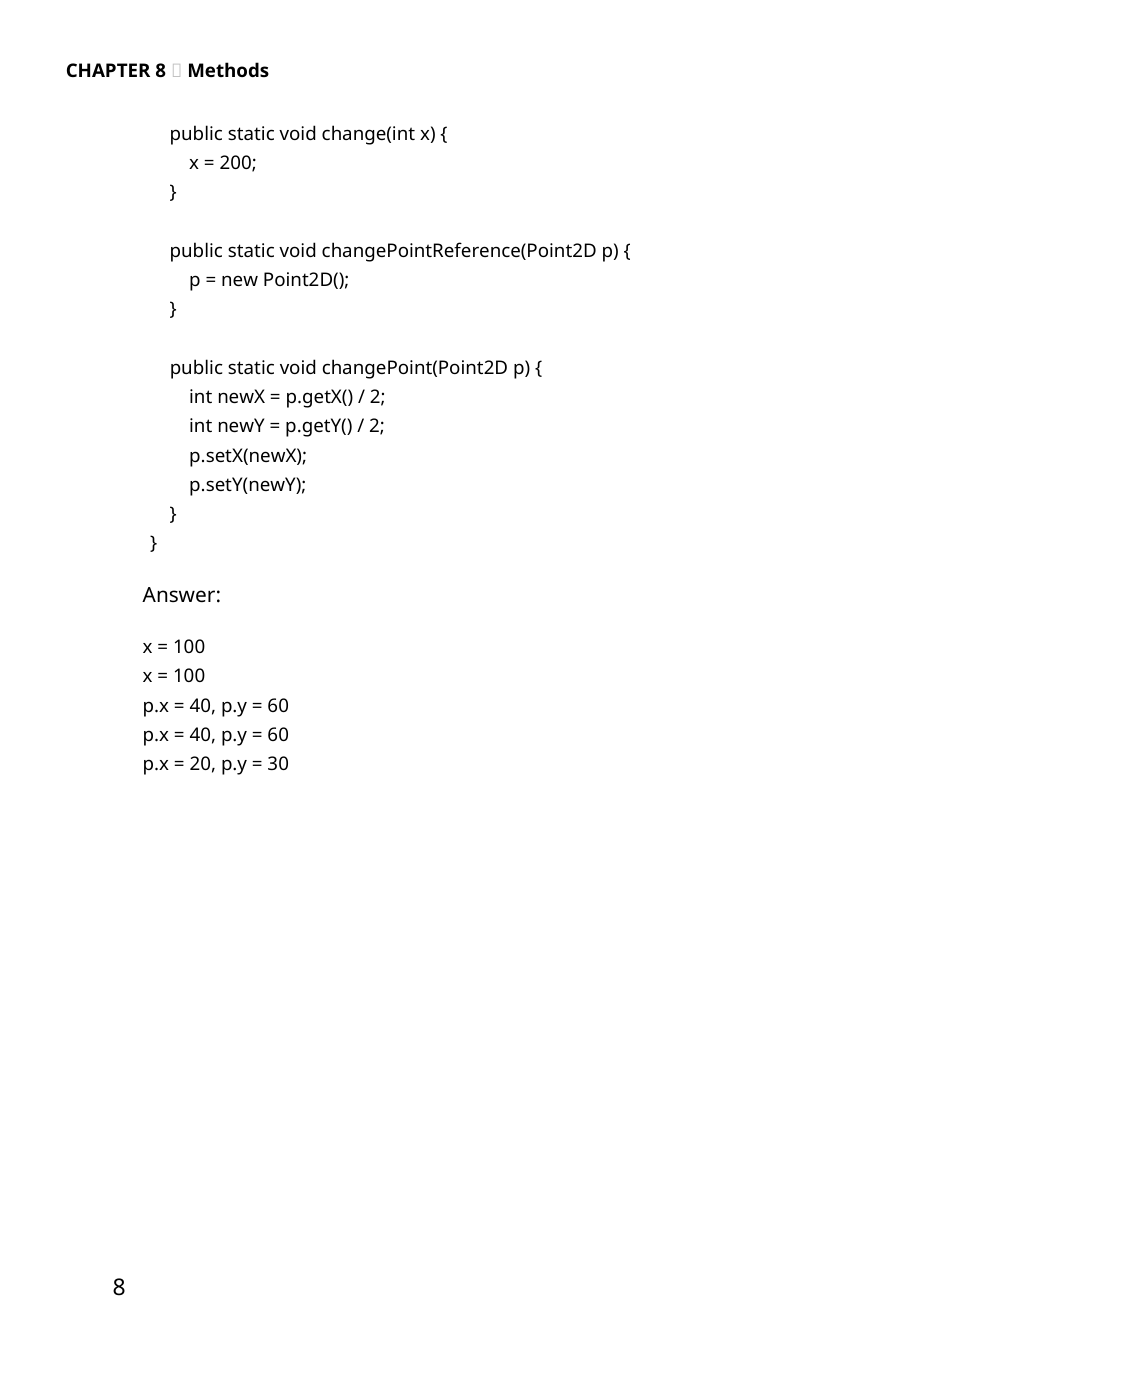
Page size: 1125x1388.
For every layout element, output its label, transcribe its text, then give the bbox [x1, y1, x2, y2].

text x = 100 [142, 633, 982, 659]
text p.x = 40, p.y = 60 [142, 721, 982, 747]
text Answer: [142, 580, 982, 608]
text p.x = 40, p.y = 60 [142, 692, 982, 717]
text x = 100 [142, 663, 982, 688]
text p.x = 20, p.y = 30 [142, 750, 982, 776]
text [112, 120, 1012, 555]
